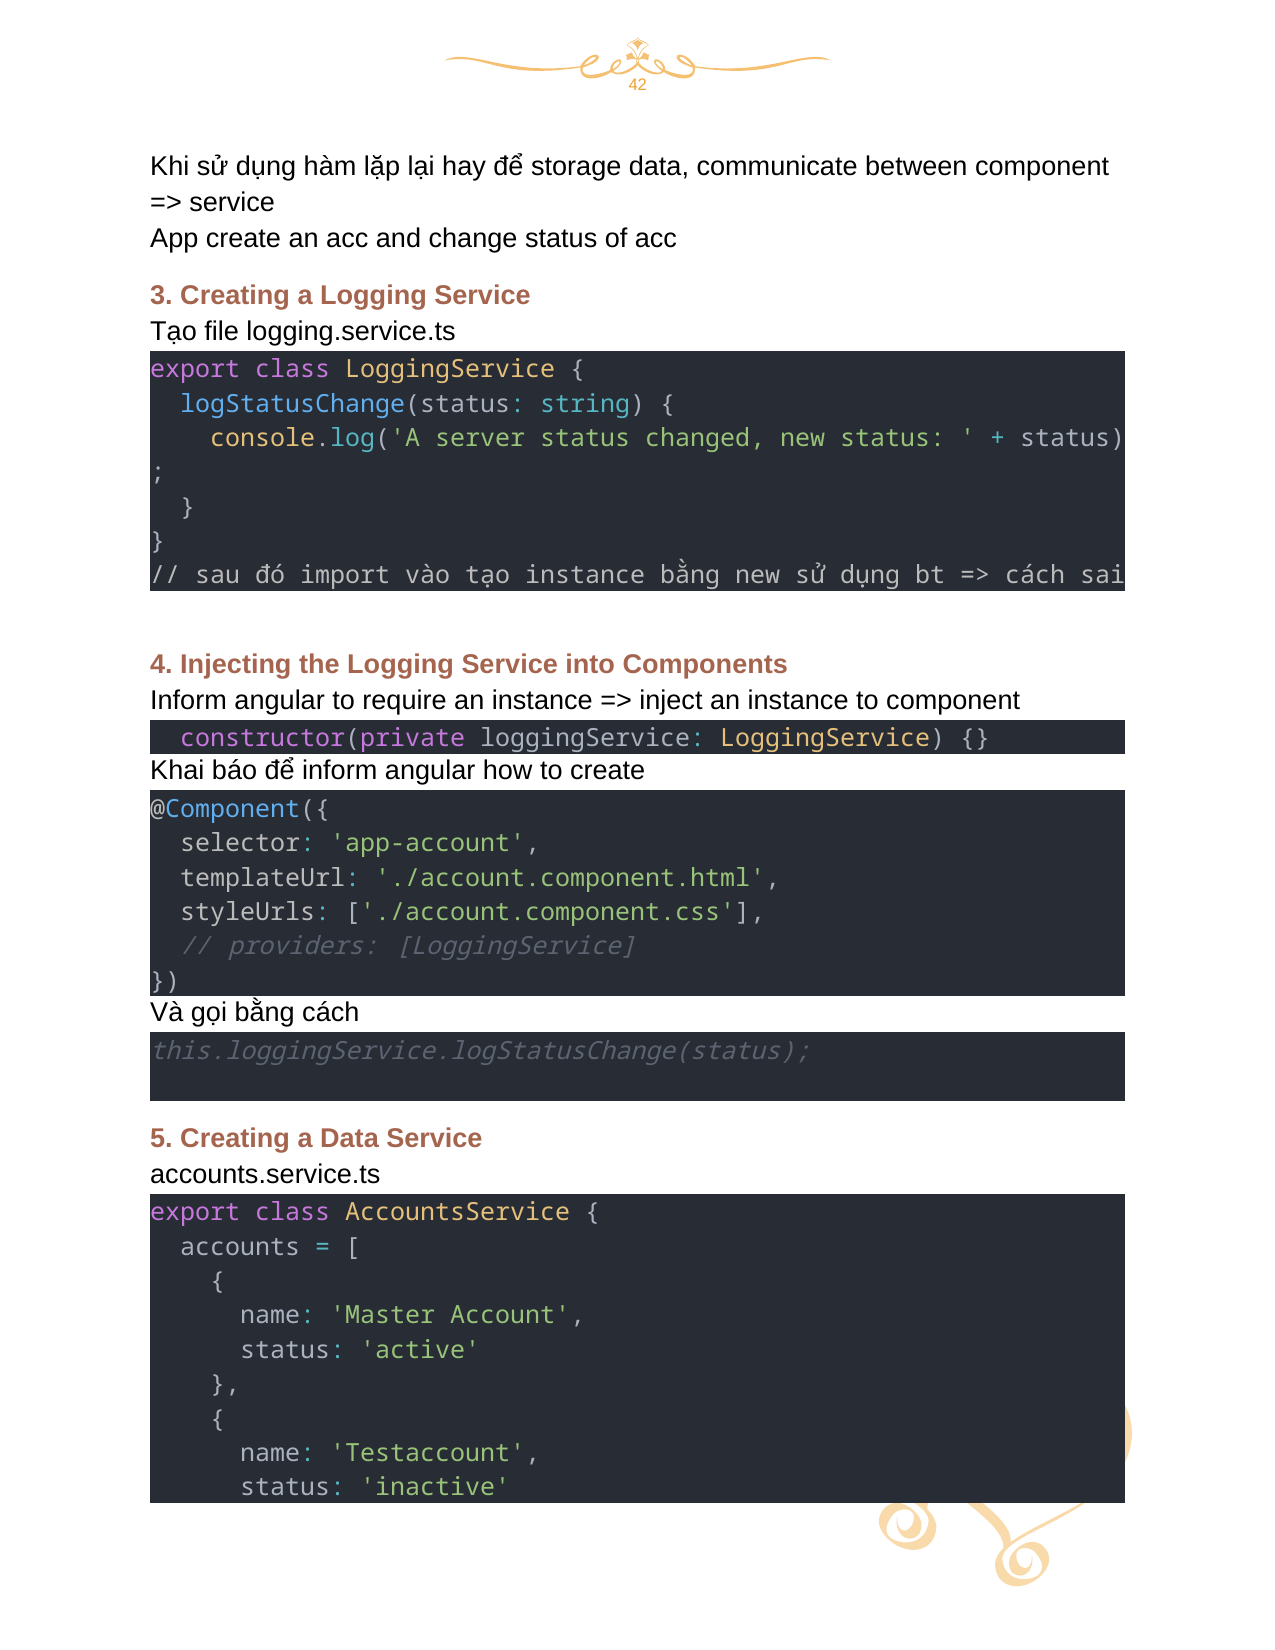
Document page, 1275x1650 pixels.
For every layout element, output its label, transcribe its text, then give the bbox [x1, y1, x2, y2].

text name: 'Testaccount', [150, 1434, 1125, 1469]
text { [150, 1262, 1125, 1297]
text status: 'inactive' [150, 1469, 1125, 1503]
text 5. Creating a Data Service [150, 1122, 1125, 1153]
text logStatusChange(status: string) { [150, 385, 1125, 419]
text this.loggingService.logStatusChange(status); [150, 1032, 1125, 1067]
text accounts.service.ts [150, 1158, 1125, 1189]
text 3. Creating a Logging Service [150, 279, 1125, 310]
text export class LoggingService { [150, 351, 1125, 385]
text { [150, 1400, 1125, 1434]
text accounts = [ [150, 1228, 1125, 1262]
text } [150, 522, 1125, 557]
text // sau đó import vào tạo instance bằng new sử dụng bt => cách sai [150, 557, 1125, 591]
text App create an acc and change status of acc [150, 222, 1125, 253]
text Khai báo để inform angular how to create [150, 754, 1125, 785]
text @Component({ [150, 790, 1125, 824]
text selector: 'app-account', [150, 824, 1125, 859]
text } [150, 488, 1125, 522]
text 4. Injecting the Logging Service into Components [150, 648, 1125, 679]
text styleUrls: ['./account.component.css'], [150, 893, 1125, 928]
text Inform angular to require an instance => inject an instance to component [150, 684, 1125, 715]
text Khi sử dụng hàm lặp lại hay để storage data, communicate between component => service [150, 150, 1125, 217]
text export class AccountsService { [150, 1194, 1125, 1228]
text }, [150, 1366, 1125, 1400]
text constructor(private loggingService: LoggingService) {} [150, 720, 1125, 754]
text console.log('A server status changed, new status: ' + status); [150, 419, 1125, 488]
text status: 'active' [150, 1331, 1125, 1366]
text }) [150, 962, 1125, 996]
text name: 'Master Account', [150, 1297, 1125, 1331]
text // providers: [LoggingService] [150, 928, 1125, 962]
text Và gọi bằng cách [150, 996, 1125, 1028]
text templateUrl: './account.component.html', [150, 859, 1125, 893]
text Tạo file logging.service.ts [150, 314, 1125, 346]
